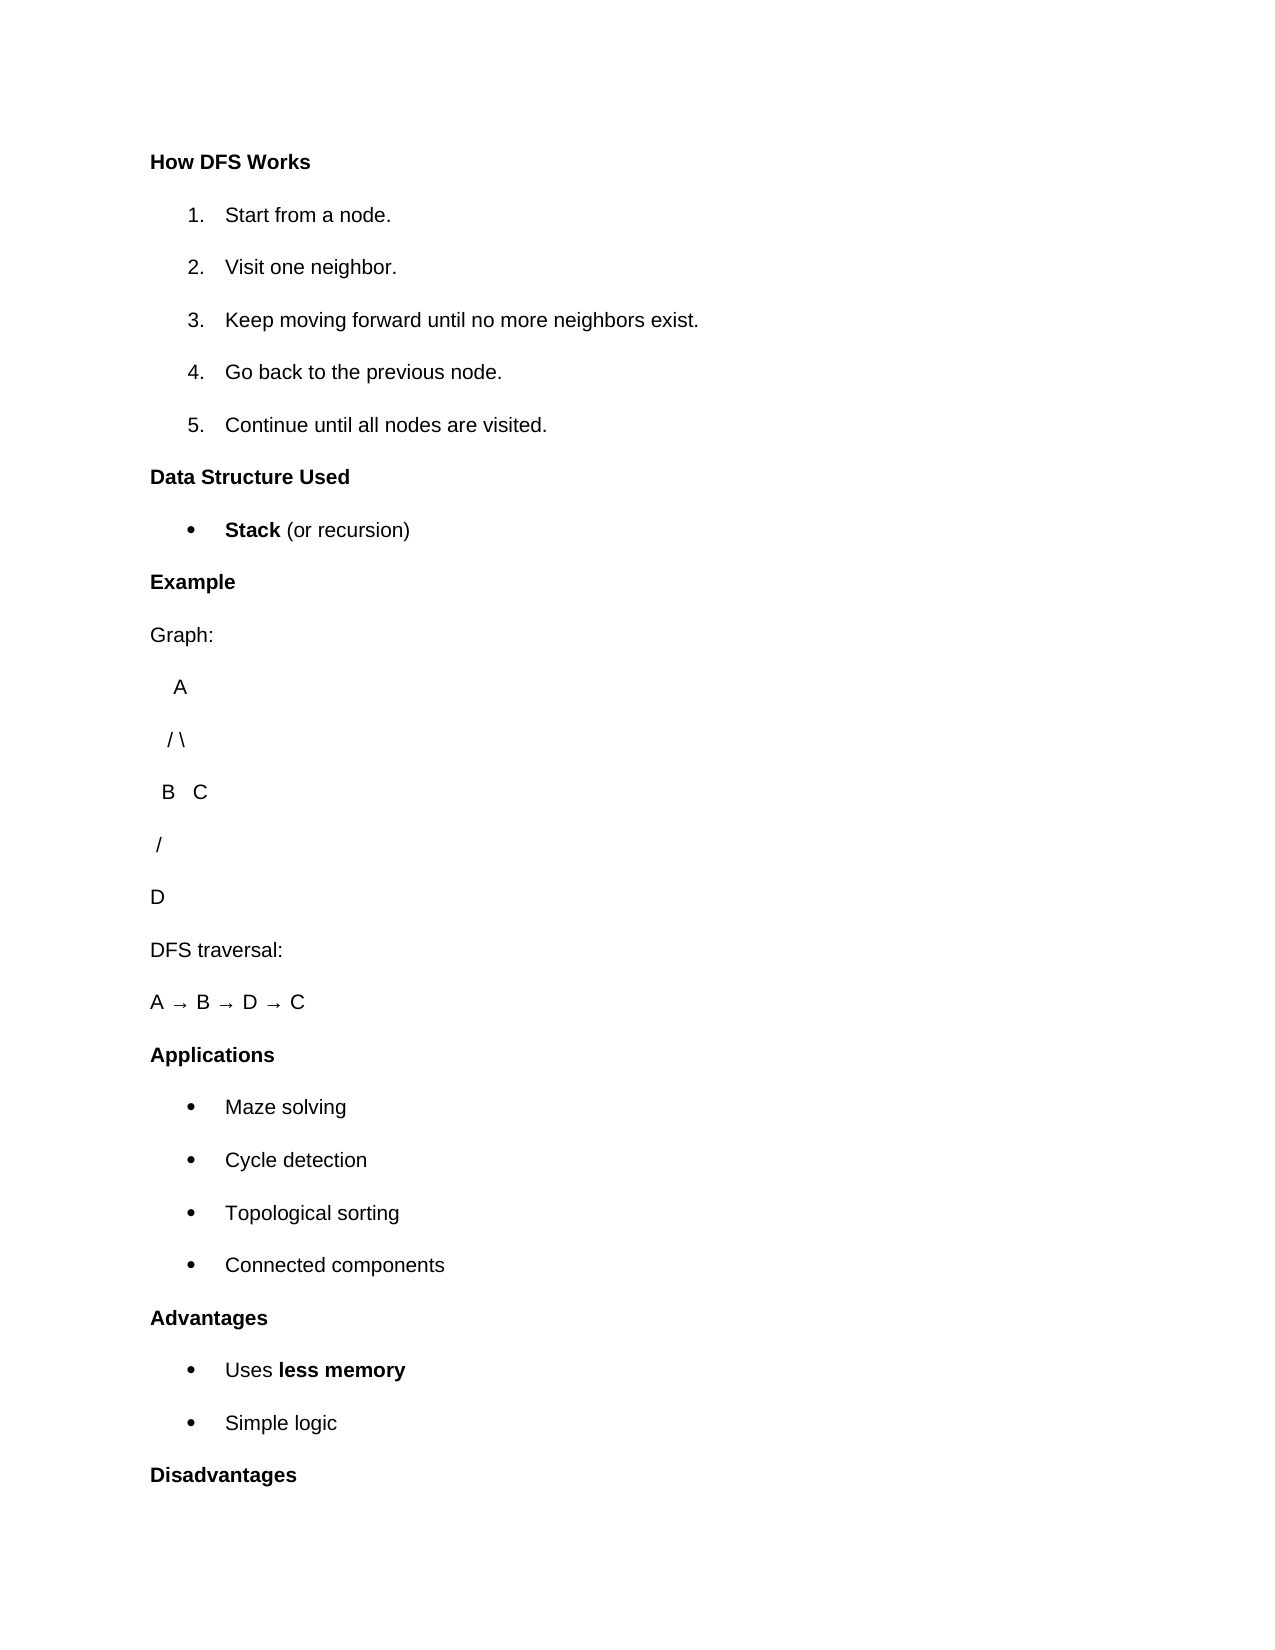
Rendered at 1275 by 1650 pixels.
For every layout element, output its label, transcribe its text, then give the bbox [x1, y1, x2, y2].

list Continue until all nodes are visited. [187, 412, 1125, 436]
text Data Structure Used [150, 465, 1125, 489]
text Advantages [150, 1306, 1125, 1329]
list Stack (or recursion) [187, 517, 1125, 542]
text A [150, 675, 1125, 699]
text A → B → D → C [150, 990, 1125, 1014]
text DFS traversal: [150, 938, 1125, 962]
list Uses less memory [187, 1358, 1125, 1382]
list Maze solving [187, 1095, 1125, 1119]
list Connected components [187, 1253, 1125, 1277]
list Simple logic [187, 1411, 1125, 1435]
list Go back to the previous node. [187, 360, 1125, 384]
text Applications [150, 1043, 1125, 1067]
list Cycle detection [187, 1148, 1125, 1172]
text Disadvantages [150, 1463, 1125, 1487]
text Example [150, 570, 1125, 594]
list Start from a node. [187, 202, 1125, 226]
text / \ [150, 728, 1125, 752]
list Topological sorting [187, 1200, 1125, 1224]
text D [150, 885, 1125, 909]
list Keep moving forward until no more neighbors exist. [187, 307, 1125, 331]
text B C [150, 780, 1125, 804]
text Graph: [150, 623, 1125, 647]
text How DFS Works [150, 150, 1125, 174]
list Visit one neighbor. [187, 255, 1125, 279]
text / [150, 833, 1125, 857]
